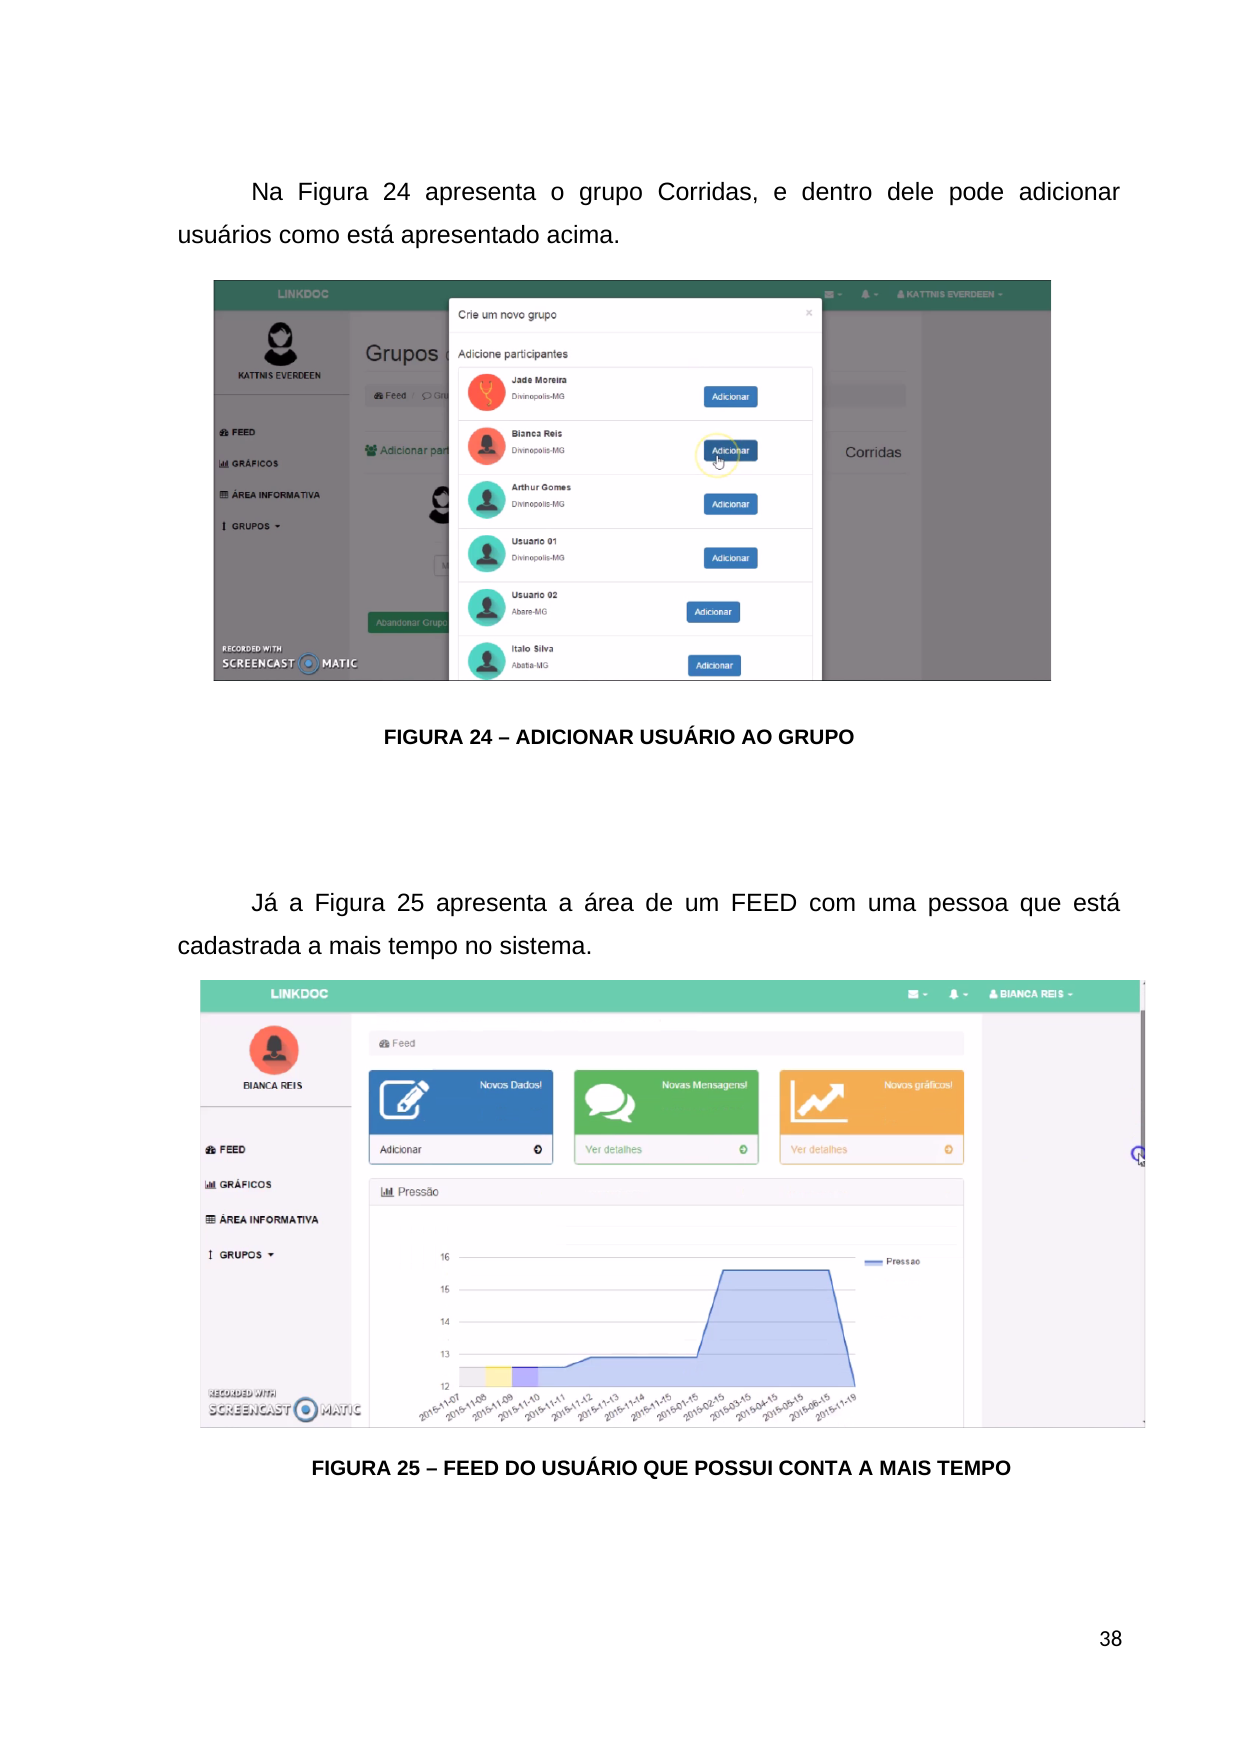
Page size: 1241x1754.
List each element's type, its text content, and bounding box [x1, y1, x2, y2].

picture [213, 280, 1052, 681]
text Na Figura 24 apresenta o grupo Corridas, e dentro dele pode adicionar usuários como está apresentado acima. [177, 177, 1122, 249]
picture [200, 980, 1146, 1428]
text Já a Figura 25 apresenta a área de um FEED com uma pessoa que está cadastrada a mais tempo no sistema. [177, 888, 1122, 960]
